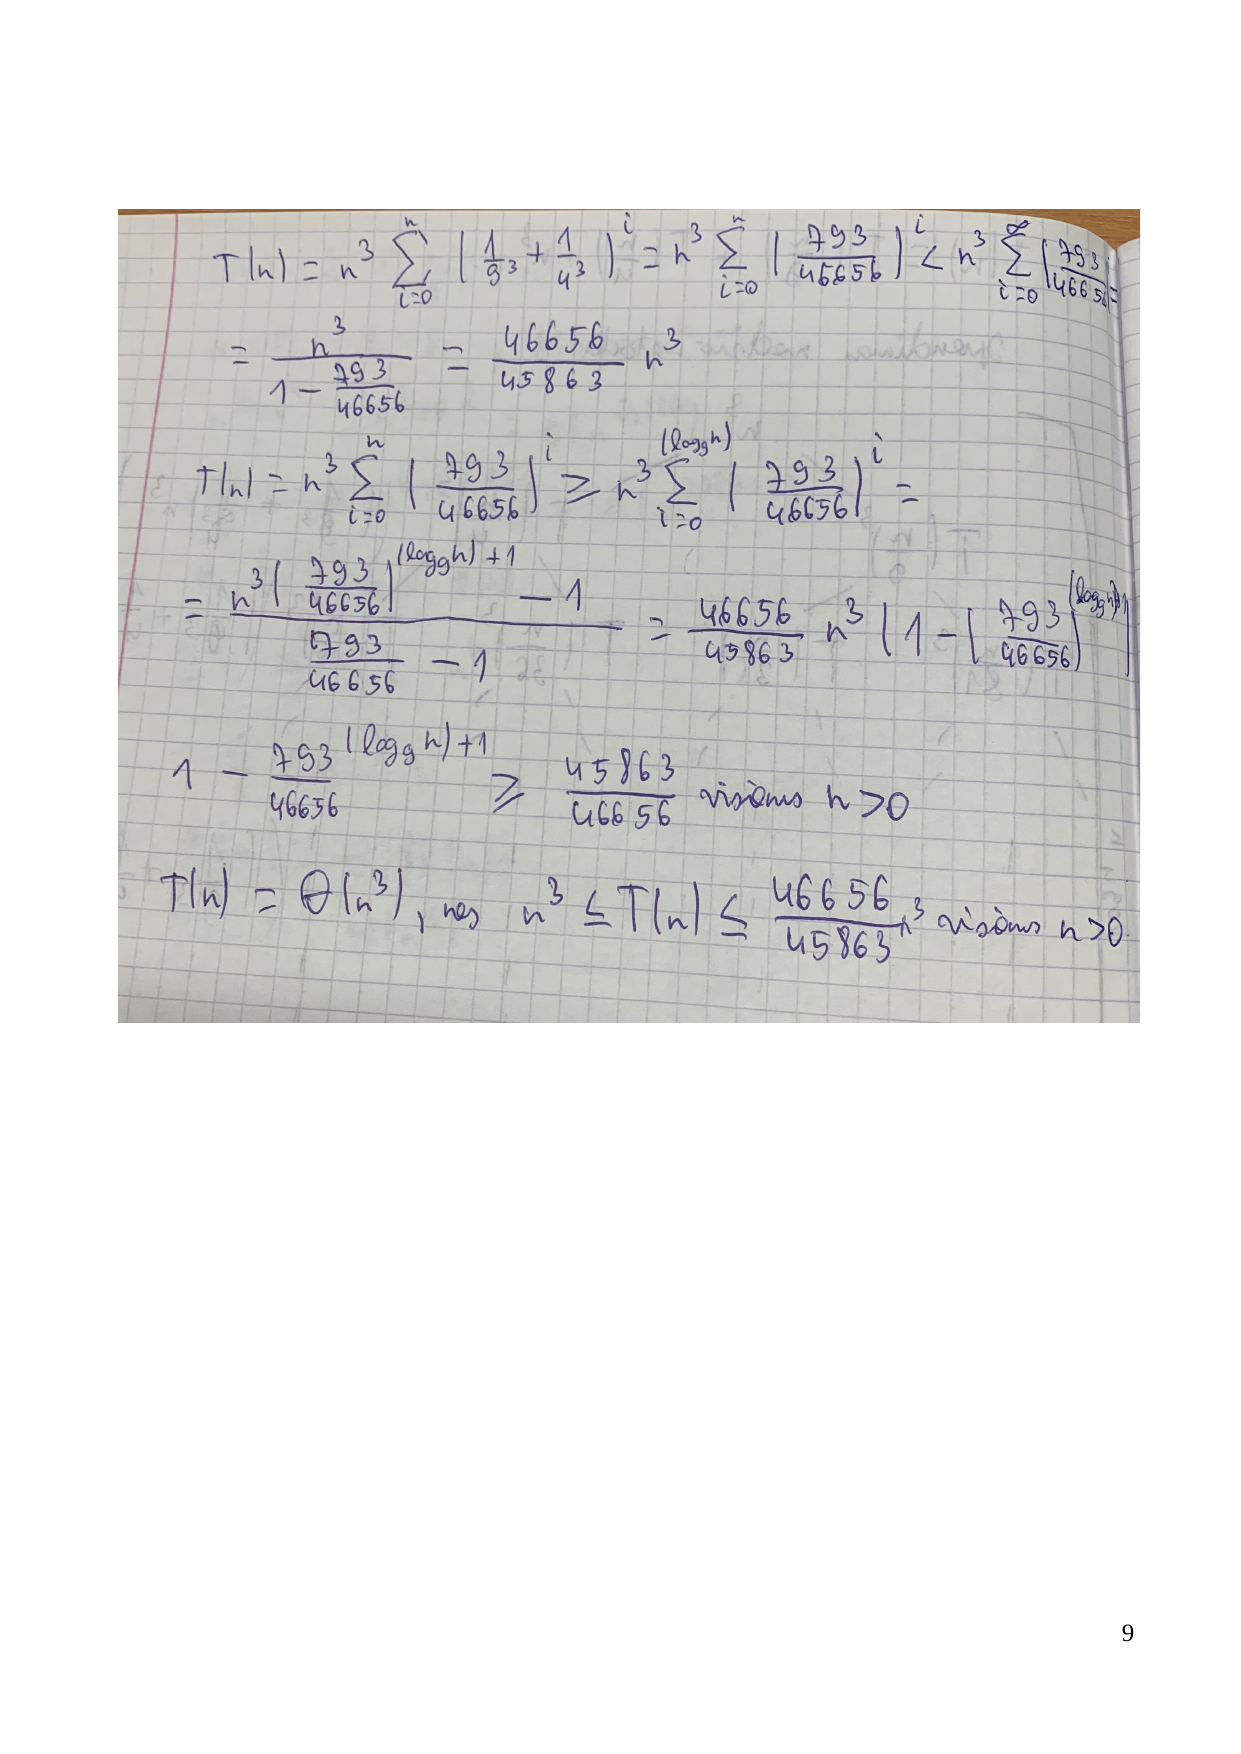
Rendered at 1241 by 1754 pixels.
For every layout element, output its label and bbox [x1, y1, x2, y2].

picture [118, 209, 1141, 1023]
